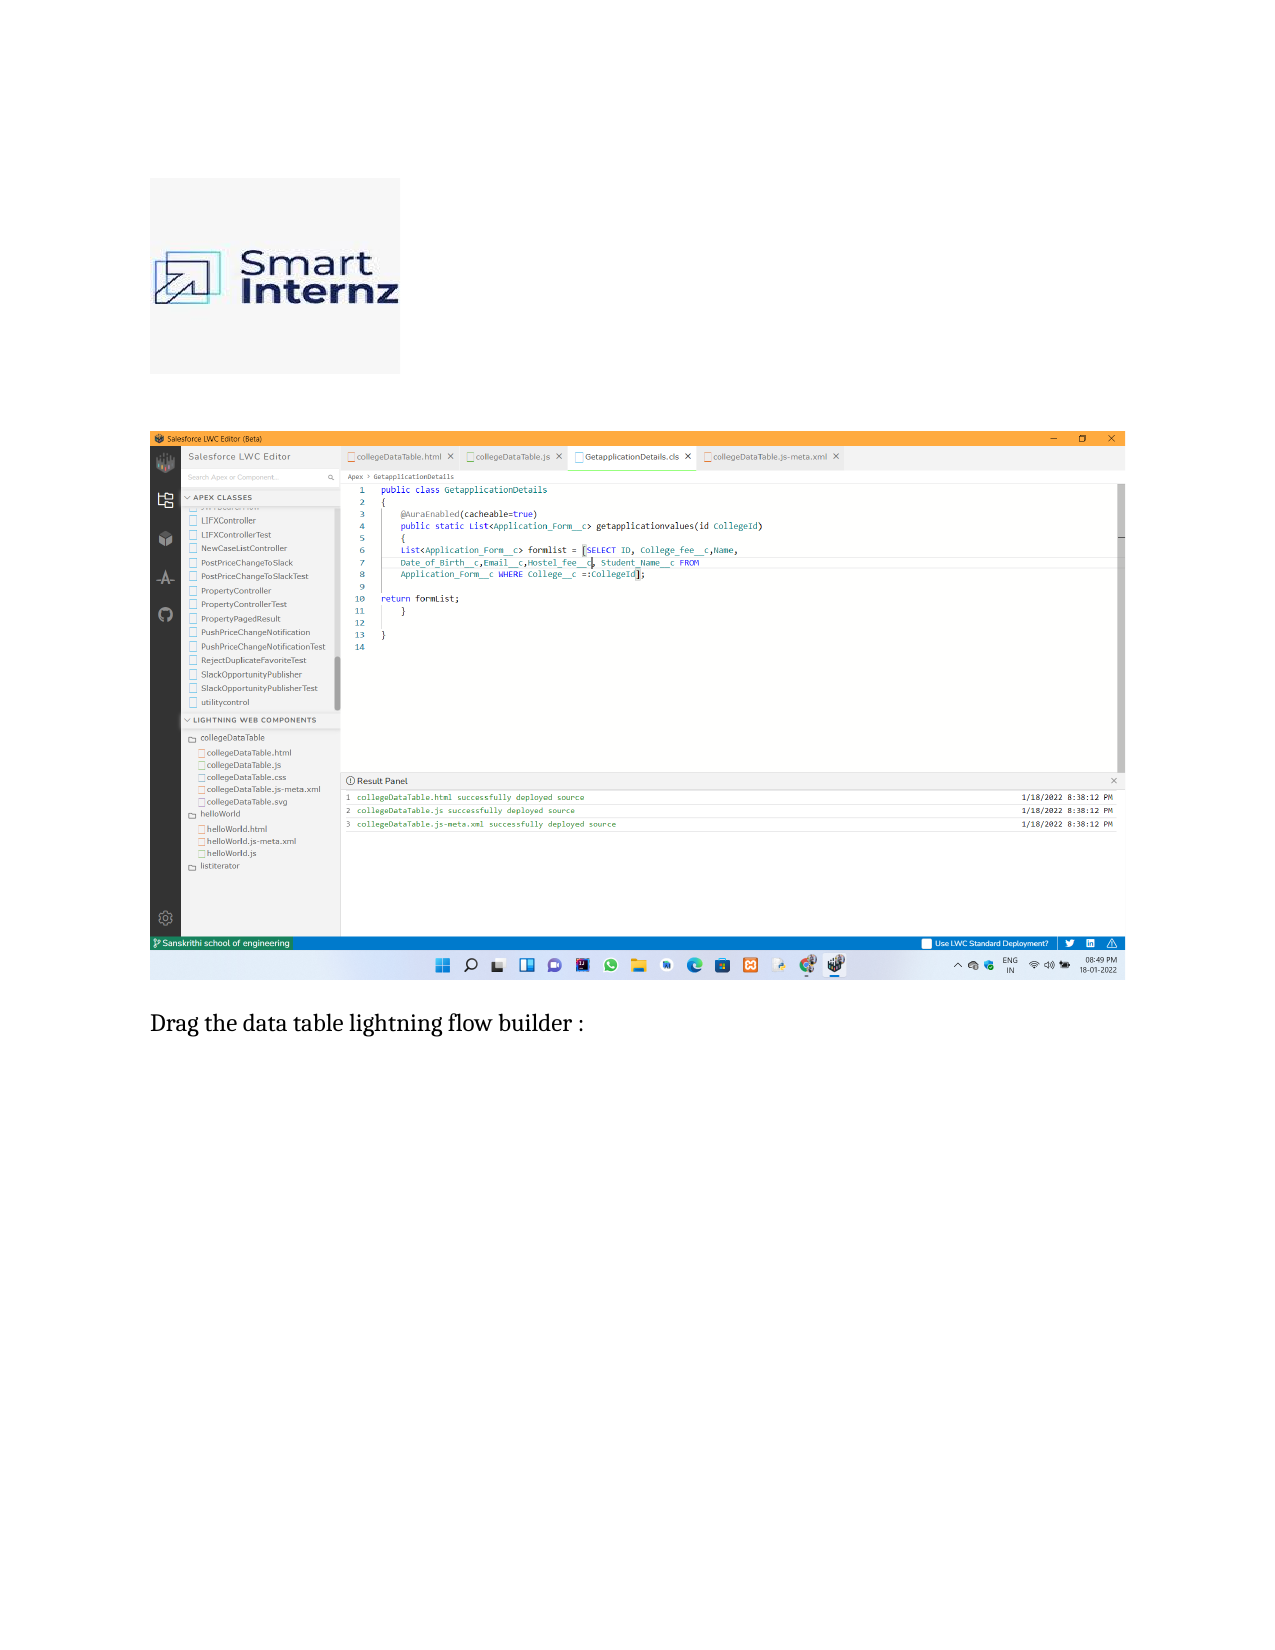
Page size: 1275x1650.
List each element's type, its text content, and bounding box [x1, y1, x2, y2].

picture [150, 431, 1125, 980]
text Drag the data table lightning flow builder : [150, 1008, 1125, 1066]
picture [150, 178, 400, 374]
